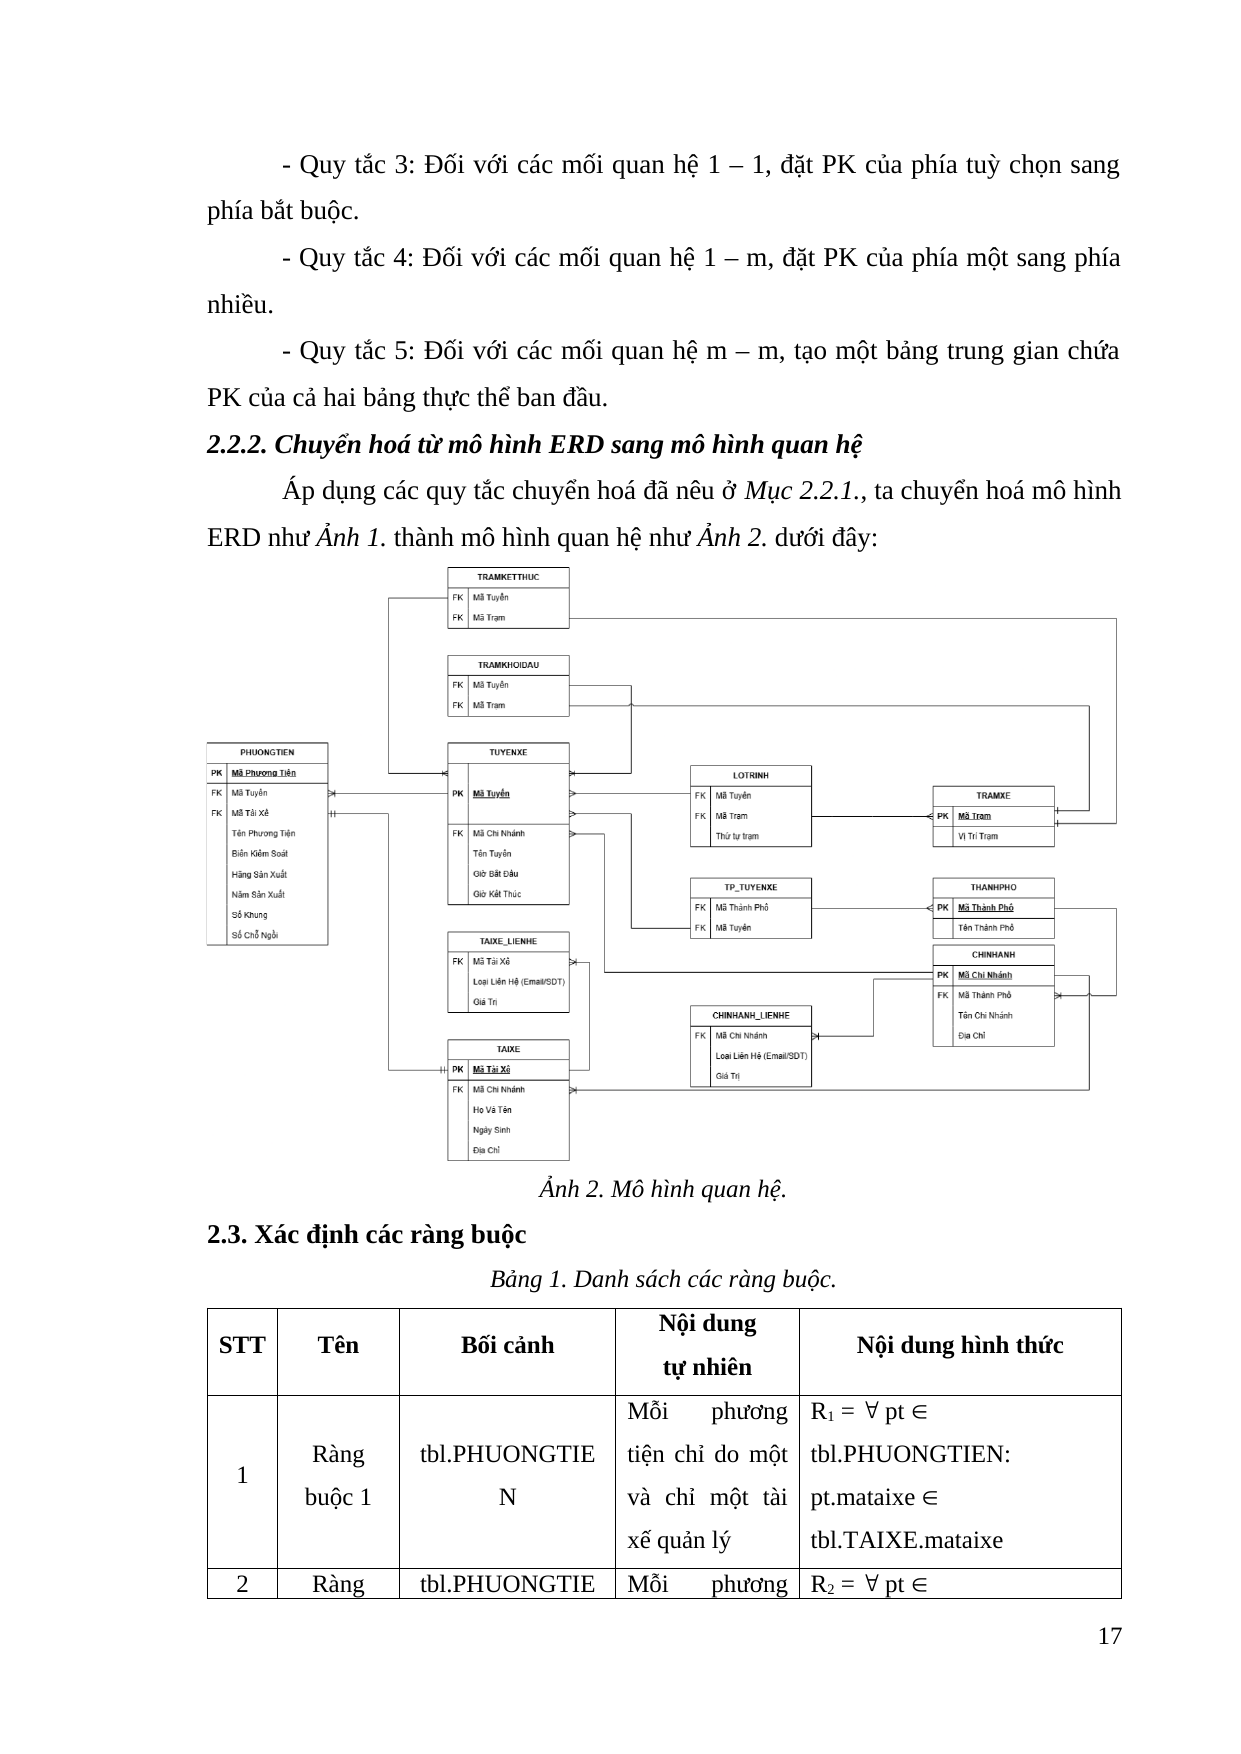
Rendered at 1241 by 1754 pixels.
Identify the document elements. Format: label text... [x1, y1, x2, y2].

table_header Tên [278, 1309, 399, 1395]
table_cell R1 = pt tbl.PHUONGTIEN: pt.mataixe tbl.TAIXE.mataixe [800, 1396, 1121, 1568]
subtitle 2.3. Xác định các ràng buộc [207, 1218, 1122, 1249]
table_header Nội dung tự nhiên [616, 1309, 799, 1395]
table_cell 1 [208, 1396, 277, 1568]
text Áp dụng các quy tắc chuyển hoá đã nêu ở Mục 2.2.1., ta chuyển hoá mô hình ERD như Ảnh 1. thành mô hình quan hệ như Ảnh 2. dưới đây: [207, 474, 1122, 552]
table_cell tbl.PHUONGTIEN [400, 1396, 615, 1568]
table_cell Ràng buộc 2 [278, 1569, 399, 1598]
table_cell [800, 1569, 1121, 1598]
table_cell Mỗi phương tiện chỉ do một và chỉ một tài xế quản lý [616, 1396, 799, 1568]
picture [206, 567, 1123, 1161]
table_cell Ràng buộc 1 [278, 1396, 399, 1568]
text Bảng 1. Danh sách các ràng buộc. [207, 1264, 1122, 1293]
table_header Nội dung hình thức [800, 1309, 1121, 1395]
text - Quy tắc 5: Đối với các mối quan hệ m – m, tạo một bảng trung gian chứa PK của cả hai bảng thực thể ban đầu. [207, 334, 1122, 412]
table_cell tbl.PHUONGTIEN [400, 1569, 615, 1598]
subtitle 2.2.2. Chuyển hoá từ mô hình ERD sang mô hình quan hệ [207, 428, 1122, 459]
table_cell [616, 1569, 799, 1598]
text Ảnh 2. Mô hình quan hệ. [207, 1174, 1122, 1203]
table_header STT [208, 1309, 277, 1395]
table_cell 2 [208, 1569, 277, 1598]
table_header Bối cảnh [400, 1309, 615, 1395]
text - Quy tắc 3: Đối với các mối quan hệ 1 – 1, đặt PK của phía tuỳ chọn sang phía bắt buộc. [207, 148, 1122, 226]
text - Quy tắc 4: Đối với các mối quan hệ 1 – m, đặt PK của phía một sang phía nhiều. [207, 241, 1122, 319]
